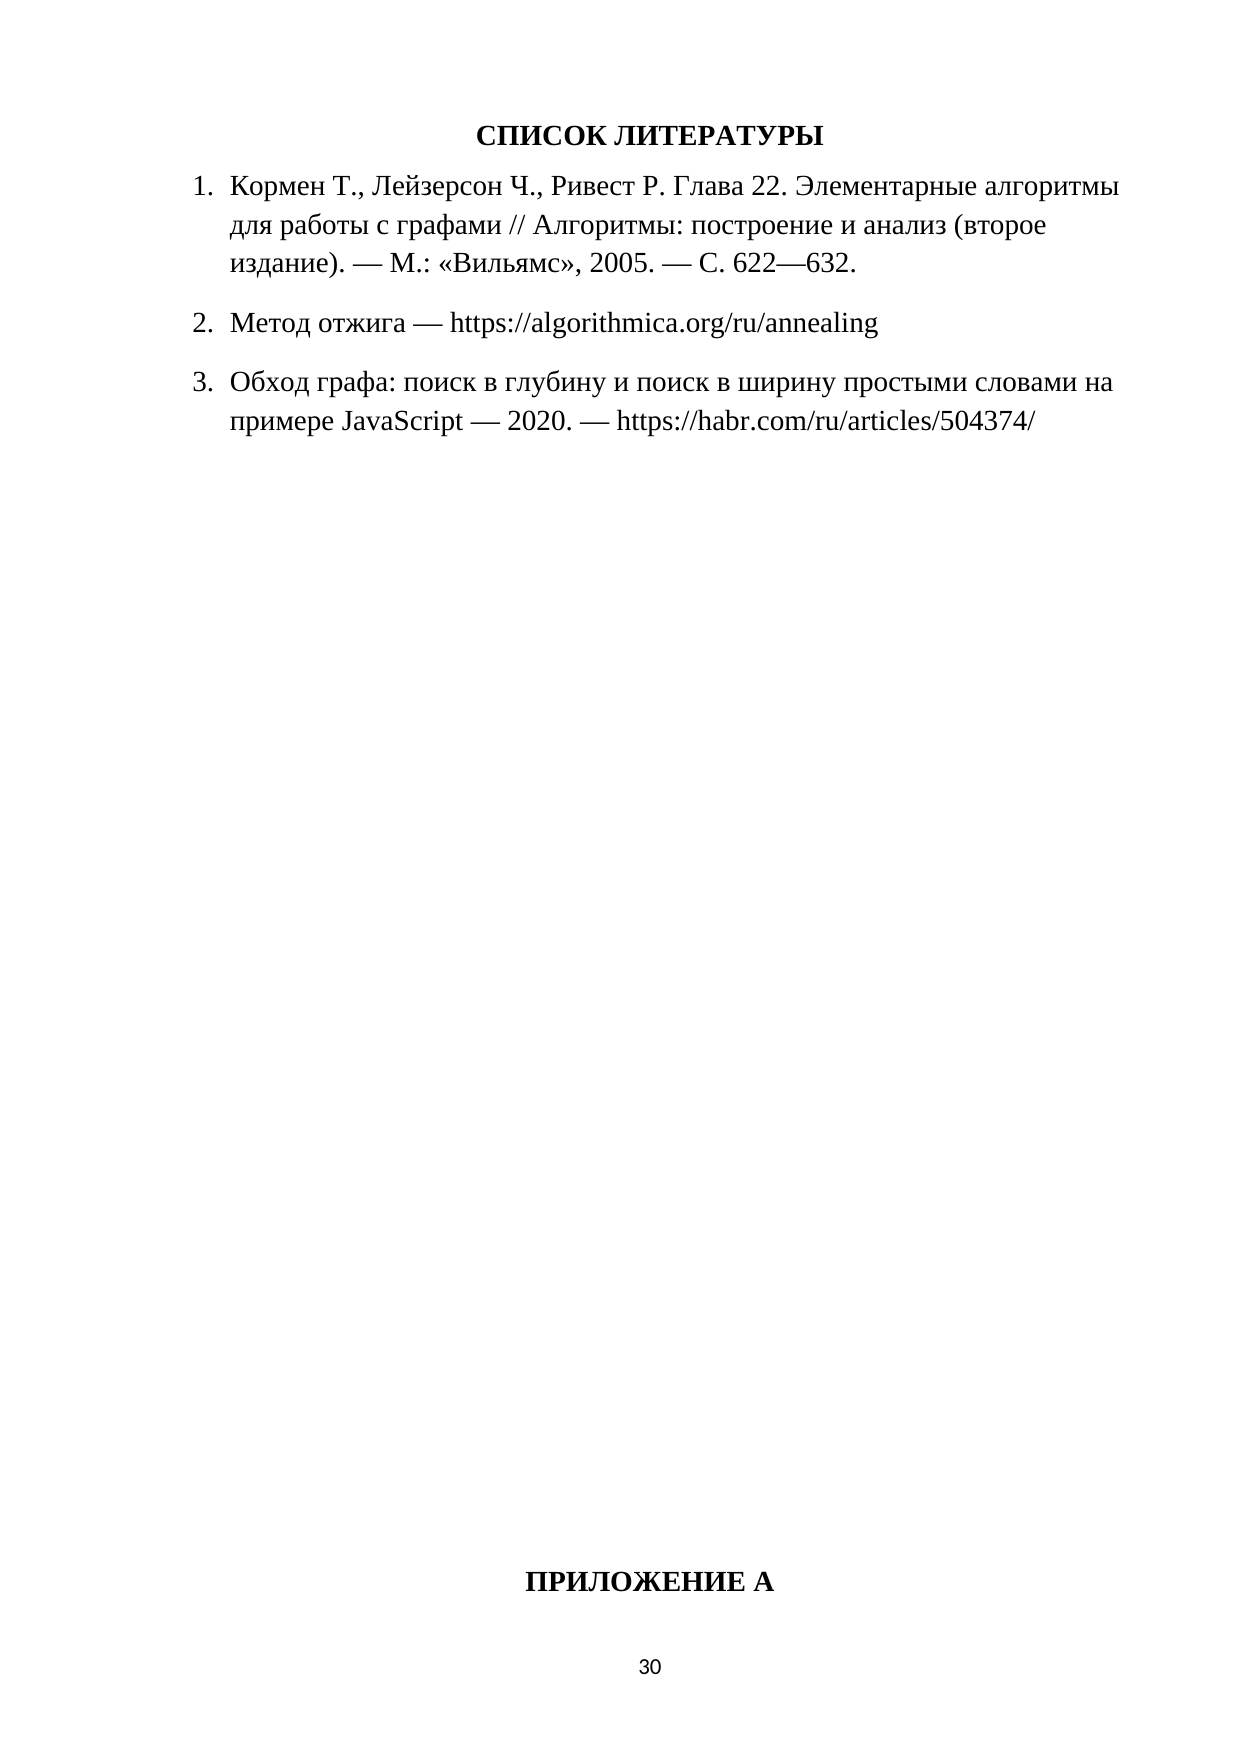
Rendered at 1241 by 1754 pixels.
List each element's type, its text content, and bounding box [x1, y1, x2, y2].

list Метод отжига — https://algorithmica.org/ru/annealing [192, 305, 1152, 338]
list Обход графа: поиск в глубину и поиск в ширину простыми словами на примере JavaScript — 2020. — https://habr.com/ru/articles/504374/ [192, 364, 1152, 436]
text Приложение А [148, 1564, 1152, 1598]
list Кормен Т., Лейзерсон Ч., Ривест Р. Глава 22. Элементарные алгоритмы для работы с графами // Алгоритмы: построение и анализ (второе издание). — М.: «Вильямс», 2005. — С. 622—632. [192, 168, 1152, 279]
text Список литературы [148, 118, 1152, 152]
